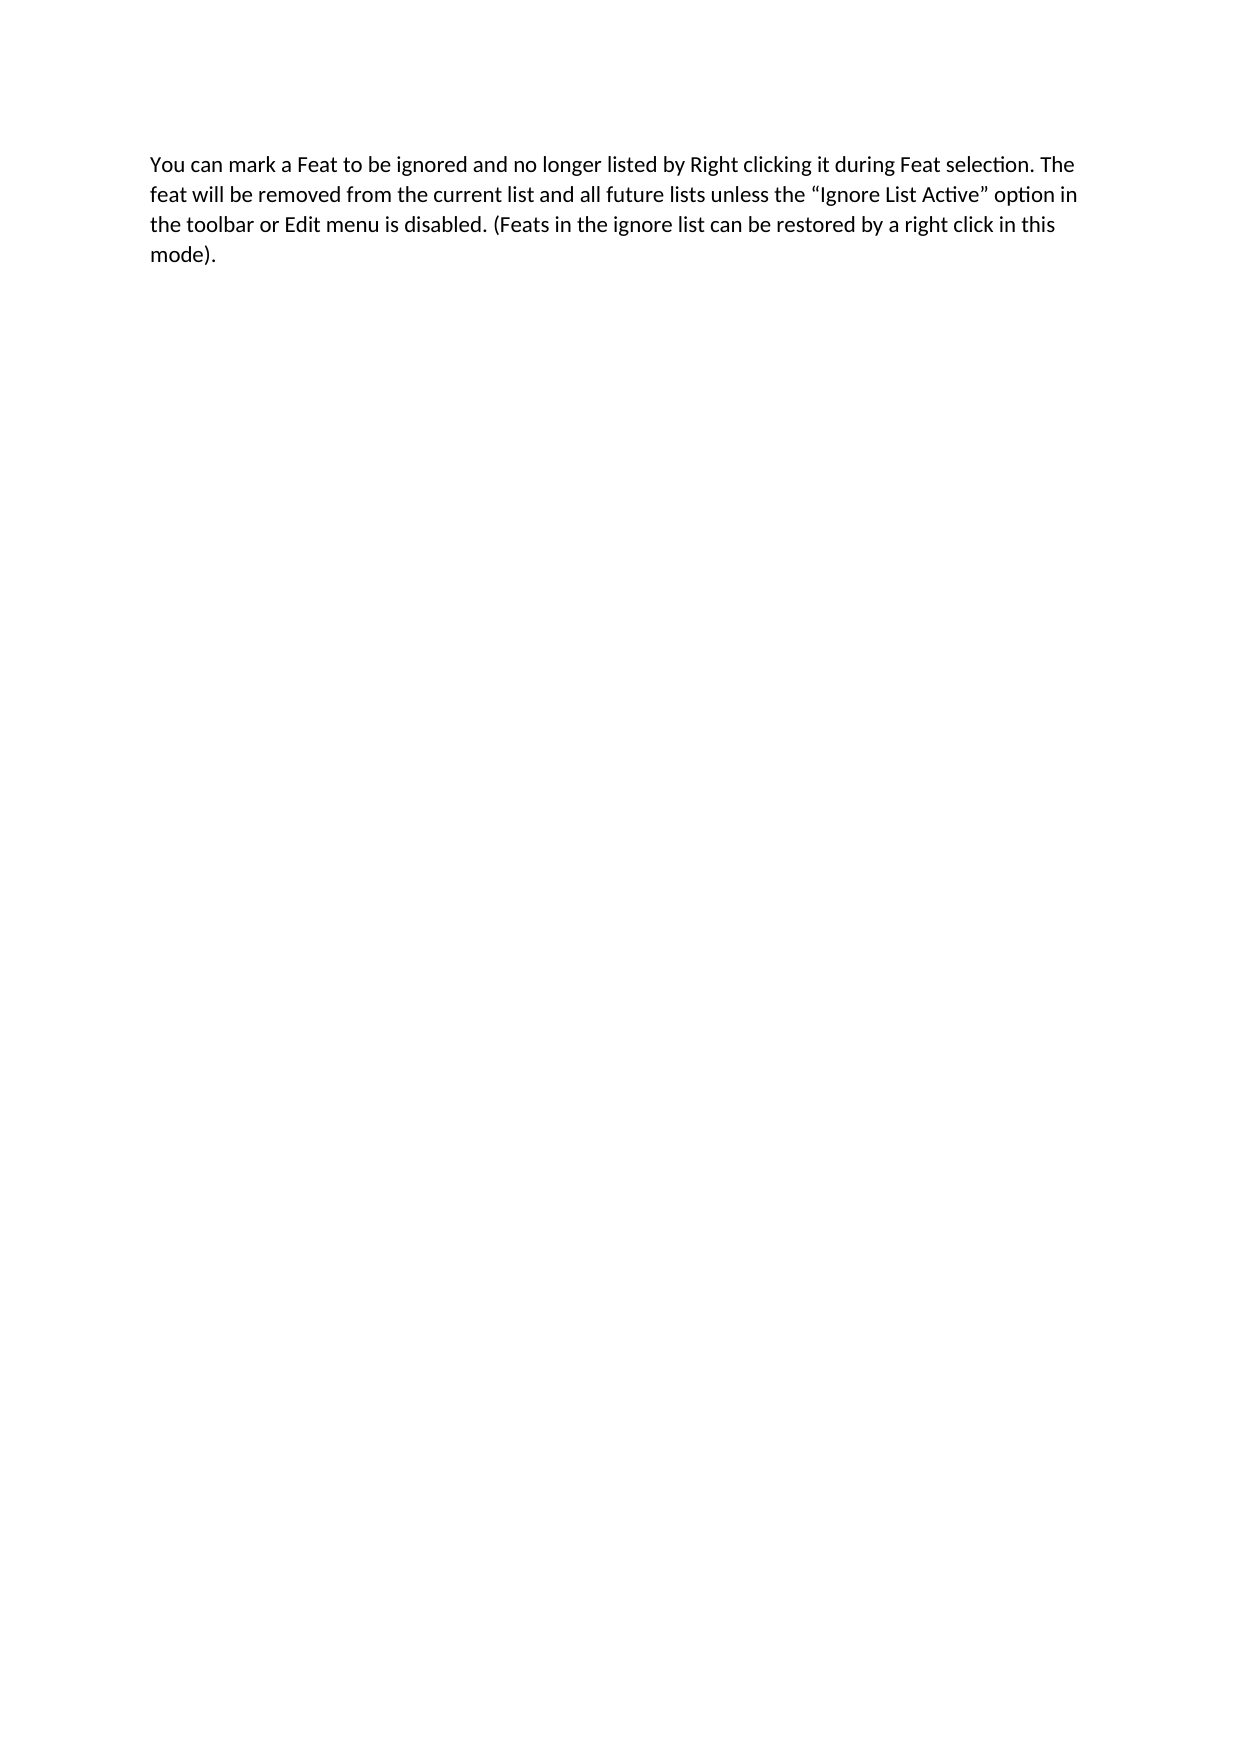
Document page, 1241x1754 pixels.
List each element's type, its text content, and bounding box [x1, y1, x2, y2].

text You can mark a Feat to be ignored and no longer listed by Right clicking it during Feat selection. The feat will be removed from the current list and all future lists unless the “Ignore List Active” option in the toolbar or Edit menu is disabled. (Feats in the ignore list can be restored by a right click in this mode). [150, 150, 1090, 269]
